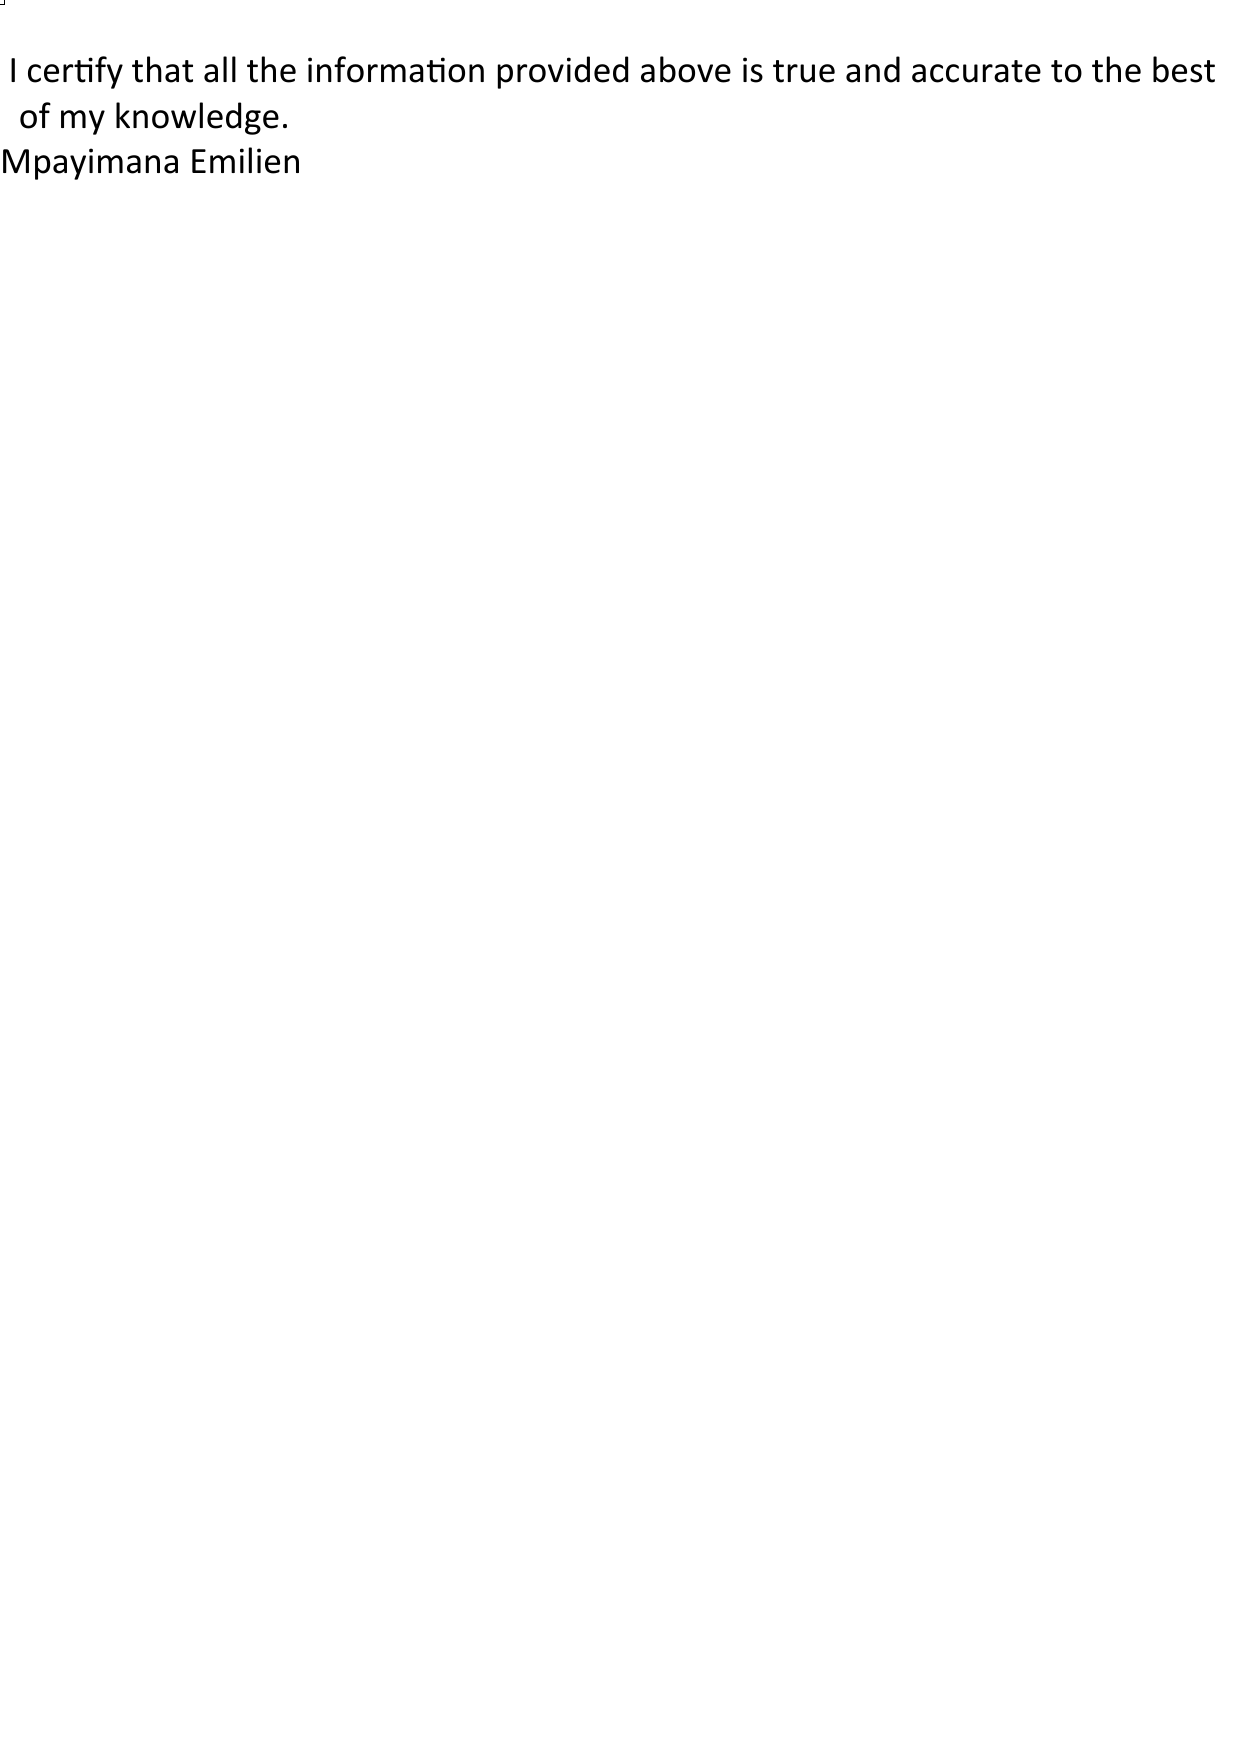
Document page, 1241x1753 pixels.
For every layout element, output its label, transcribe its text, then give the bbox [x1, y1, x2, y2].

list I certify that all the information provided above is true and accurate to the best of my knowledge. [0, 46, 1240, 137]
list Mpayimana Emilien [0, 137, 1240, 183]
